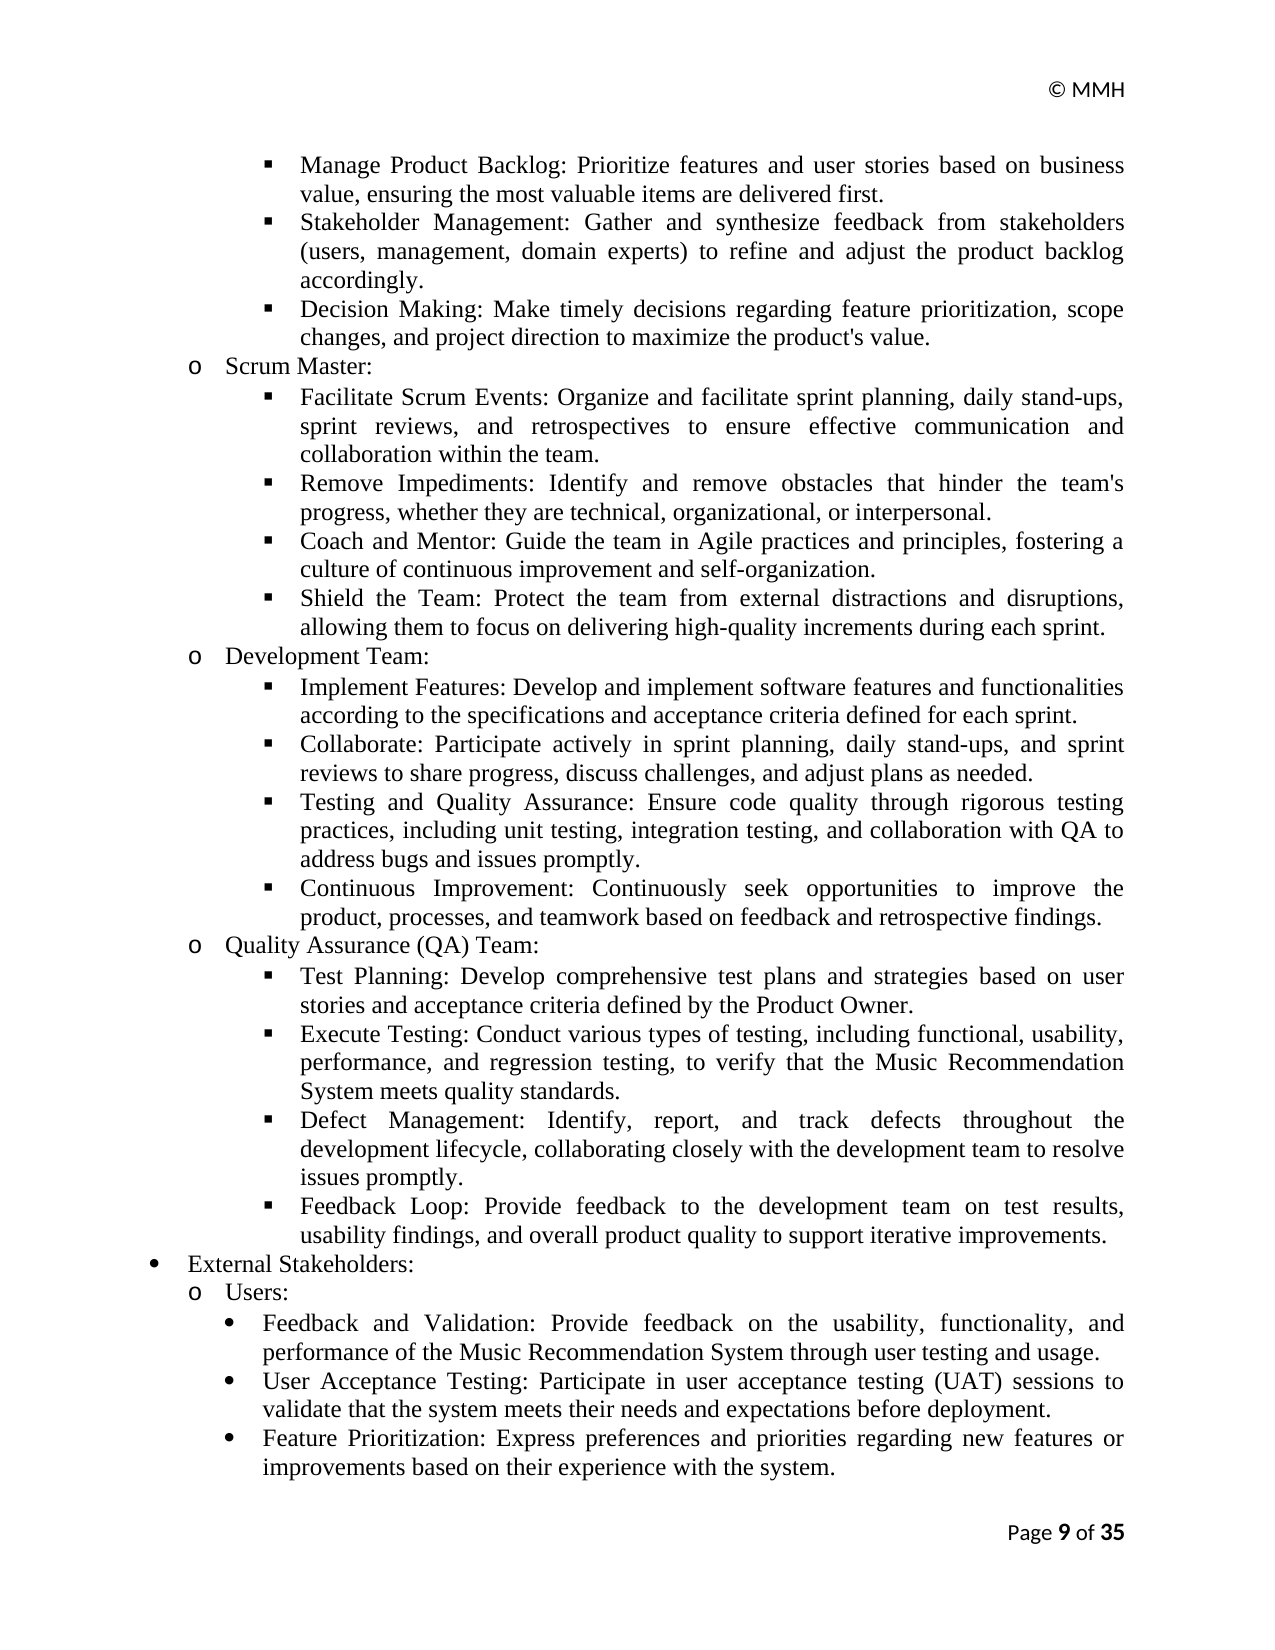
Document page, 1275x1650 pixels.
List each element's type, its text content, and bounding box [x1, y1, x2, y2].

list Coach and Mentor: Guide the team in Agile practices and principles, fostering a culture of continuous improvement and self-organization. [262, 526, 1125, 583]
list Execute Testing: Conduct various types of testing, including functional, usability, performance, and regression testing, to verify that the Music Recommendation System meets quality standards. [262, 1019, 1125, 1105]
list Implement Features: Develop and implement software features and functionalities according to the specifications and acceptance criteria defined for each sprint. [262, 672, 1125, 729]
list Feature Prioritization: Express preferences and priorities regarding new features or improvements based on their experience with the system. [225, 1423, 1125, 1481]
list Remove Impediments: Identify and remove obstacles that hinder the team's progress, whether they are technical, organizational, or interpersonal. [262, 468, 1125, 526]
list Continuous Improvement: Continuously seek opportunities to improve the product, processes, and teamwork based on feedback and retrospective findings. [262, 873, 1125, 930]
list Facilitate Scrum Events: Organize and facilitate sprint planning, daily stand-ups, sprint reviews, and retrospectives to ensure effective communication and collaboration within the team. [262, 382, 1125, 468]
list Defect Management: Identify, report, and track defects throughout the development lifecycle, collaborating closely with the development team to resolve issues promptly. [262, 1105, 1125, 1191]
list Testing and Quality Assurance: Ensure code quality through rigorous testing practices, including unit testing, integration testing, and collaboration with QA to address bugs and issues promptly. [262, 787, 1125, 873]
list Stakeholder Management: Gather and synthesize feedback from stakeholders (users, management, domain experts) to refine and adjust the product backlog accordingly. [262, 207, 1125, 294]
list Scrum Master: [187, 351, 1125, 382]
list Shield the Team: Protect the team from external distractions and disruptions, allowing them to focus on delivering high-quality increments during each sprint. [262, 583, 1125, 641]
list Quality Assurance (QA) Team: [187, 930, 1125, 961]
list Development Team: [187, 641, 1125, 672]
list Decision Making: Make timely decisions regarding feature prioritization, scope changes, and project direction to maximize the product's value. [262, 294, 1125, 351]
list External Stakeholders: [150, 1249, 1125, 1277]
list Collaborate: Participate actively in sprint planning, daily stand-ups, and sprint reviews to share progress, discuss challenges, and adjust plans as needed. [262, 729, 1125, 787]
list Users: [187, 1277, 1125, 1308]
list Feedback Loop: Provide feedback to the development team on test results, usability findings, and overall product quality to support iterative improvements. [262, 1191, 1125, 1249]
list Test Planning: Develop comprehensive test plans and strategies based on user stories and acceptance criteria defined by the Product Owner. [262, 961, 1125, 1019]
list Manage Product Backlog: Prioritize features and user stories based on business value, ensuring the most valuable items are delivered first. [262, 150, 1125, 207]
list Feedback and Validation: Provide feedback on the usability, functionality, and performance of the Music Recommendation System through user testing and usage. [225, 1308, 1125, 1366]
list User Acceptance Testing: Participate in user acceptance testing (UAT) sessions to validate that the system meets their needs and expectations before deployment. [225, 1366, 1125, 1423]
